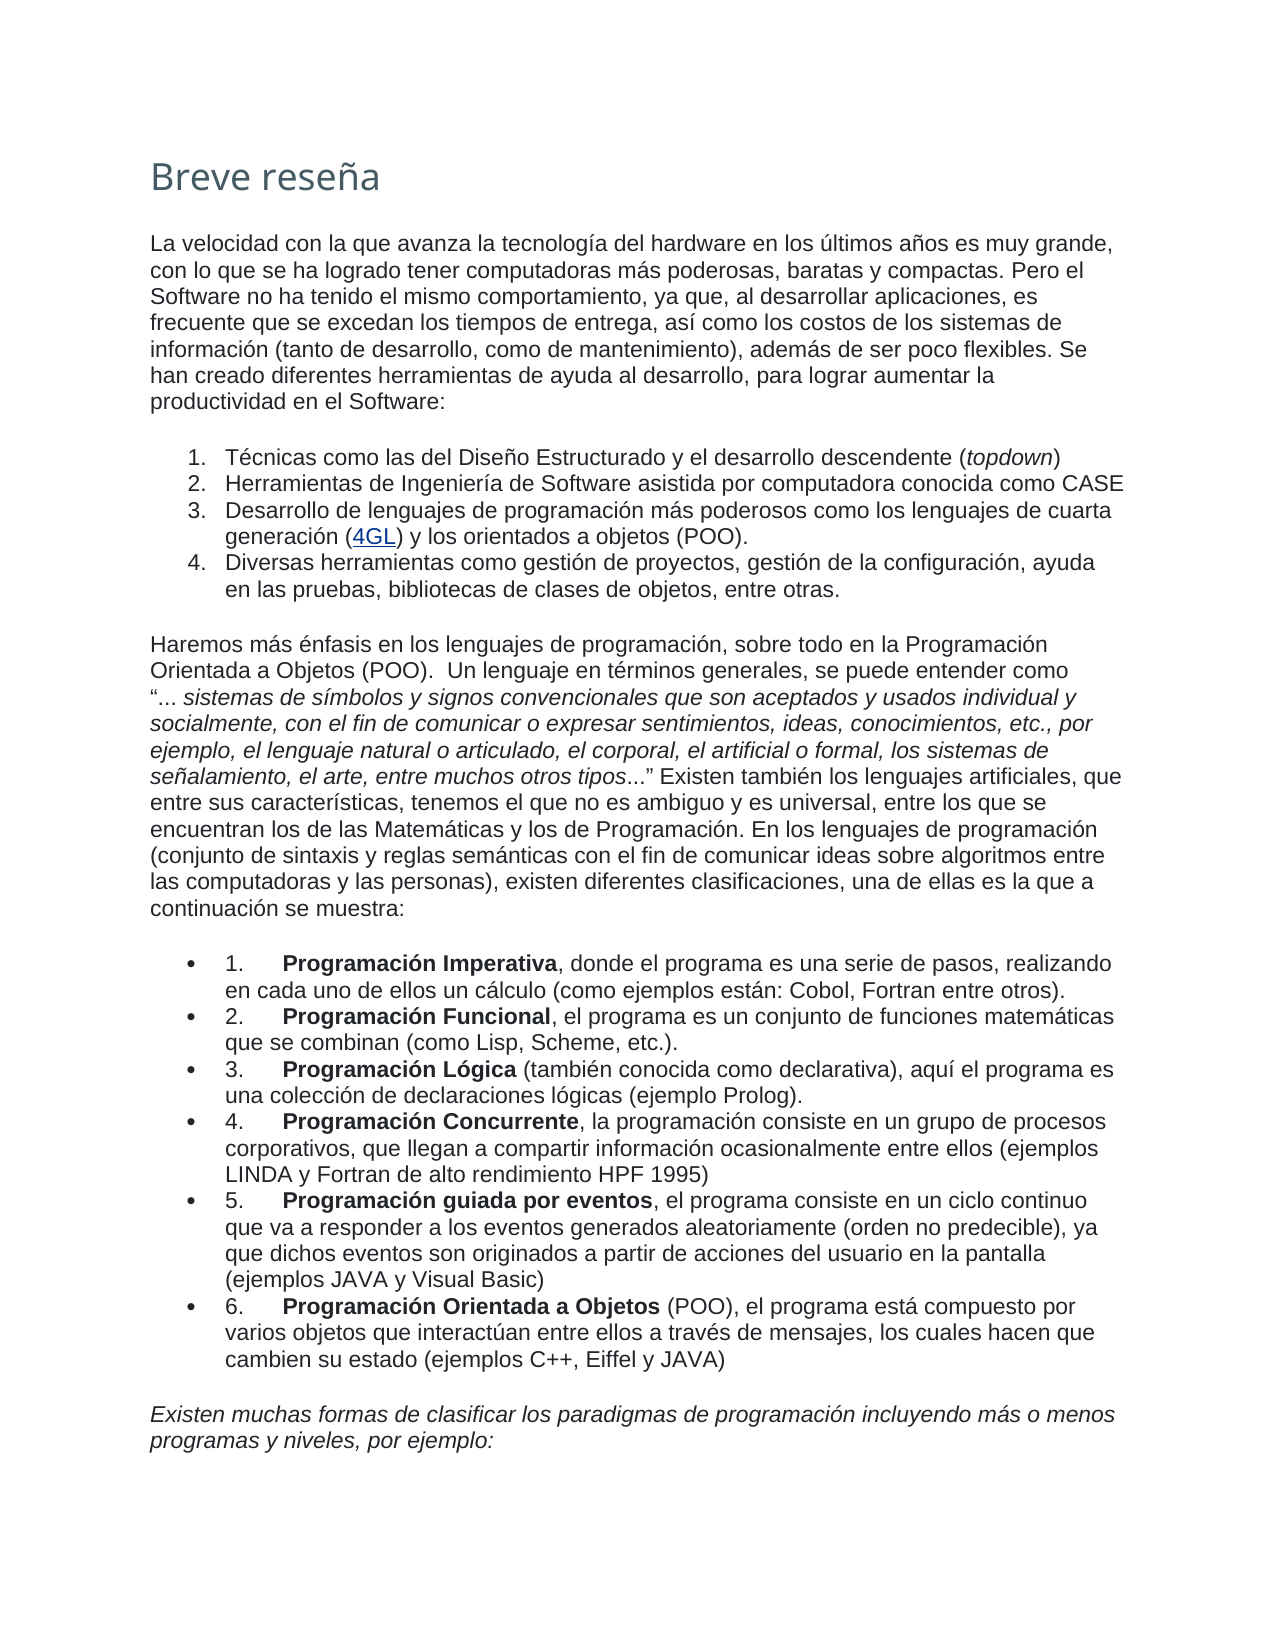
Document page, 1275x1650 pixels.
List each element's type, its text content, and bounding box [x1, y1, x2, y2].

list 4. Programación Concurrente, la programación consiste en un grupo de procesos corporativos, que llegan a compartir información ocasionalmente entre ellos (ejemplos LINDA y Fortran de alto rendimiento HPF 1995) [187, 1108, 1125, 1187]
list 3. Programación Lógica (también conocida como declarativa), aquí el programa es una colección de declaraciones lógicas (ejemplo Prolog). [187, 1056, 1125, 1108]
list 2. Programación Funcional, el programa es un conjunto de funciones matemáticas que se combinan (como Lisp, Scheme, etc.). [187, 1003, 1125, 1056]
list 5. Programación guiada por eventos, el programa consiste en un ciclo continuo que va a responder a los eventos generados aleatoriamente (orden no predecible), ya que dichos eventos son originados a partir de acciones del usuario en la pantalla (ejemplos JAVA y Visual Basic) [187, 1187, 1125, 1293]
text Existen muchas formas de clasificar los paradigmas de programación incluyendo más o menos programas y niveles, por ejemplo: [150, 1401, 1125, 1454]
list Diversas herramientas como gestión de proyectos, gestión de la configuración, ayuda en las pruebas, bibliotecas de clases de objetos, entre otras. [187, 549, 1125, 602]
list Herramientas de Ingeniería de Software asistida por computadora conocida como CASE [187, 470, 1125, 497]
text La velocidad con la que avanza la tecnología del hardware en los últimos años es muy grande, con lo que se ha logrado tener computadoras más poderosas, baratas y compactas. Pero el Software no ha tenido el mismo comportamiento, ya que, al desarrollar aplicaciones, es frecuente que se excedan los tiempos de entrega, así como los costos de los sistemas de información (tanto de desarrollo, como de mantenimiento), además de ser poco flexibles. Se han creado diferentes herramientas de ayuda al desarrollo, para lograr aumentar la productividad en el Software: [150, 230, 1125, 415]
list Desarrollo de lenguajes de programación más poderosos como los lenguajes de cuarta generación (4GL) y los orientados a objetos (POO). [187, 497, 1125, 549]
list 1. Programación Imperativa, donde el programa es una serie de pasos, realizando en cada uno de ellos un cálculo (como ejemplos están: Cobol, Fortran entre otros). [187, 950, 1125, 1003]
list 6. Programación Orientada a Objetos (POO), el programa está compuesto por varios objetos que interactúan entre ellos a través de mensajes, los cuales hacen que cambien su estado (ejemplos C++, Eiffel y JAVA) [187, 1293, 1125, 1372]
list Técnicas como las del Diseño Estructurado y el desarrollo descendente (topdown) [187, 444, 1125, 470]
text Breve reseña [150, 150, 1125, 201]
text Haremos más énfasis en los lenguajes de programación, sobre todo en la Programación Orientada a Objetos (POO). Un lenguaje en términos generales, se puede entender como “... sistemas de símbolos y signos convencionales que son aceptados y usados individual y socialmente, con el fin de comunicar o expresar sentimientos, ideas, conocimientos, etc., por ejemplo, el lenguaje natural o articulado, el corporal, el artificial o formal, los sistemas de señalamiento, el arte, entre muchos otros tipos...” Existen también los lenguajes artificiales, que entre sus características, tenemos el que no es ambiguo y es universal, entre los que se encuentran los de las Matemáticas y los de Programación. En los lenguajes de programación (conjunto de sintaxis y reglas semánticas con el fin de comunicar ideas sobre algoritmos entre las computadoras y las personas), existen diferentes clasificaciones, una de ellas es la que a continuación se muestra: [150, 631, 1125, 921]
